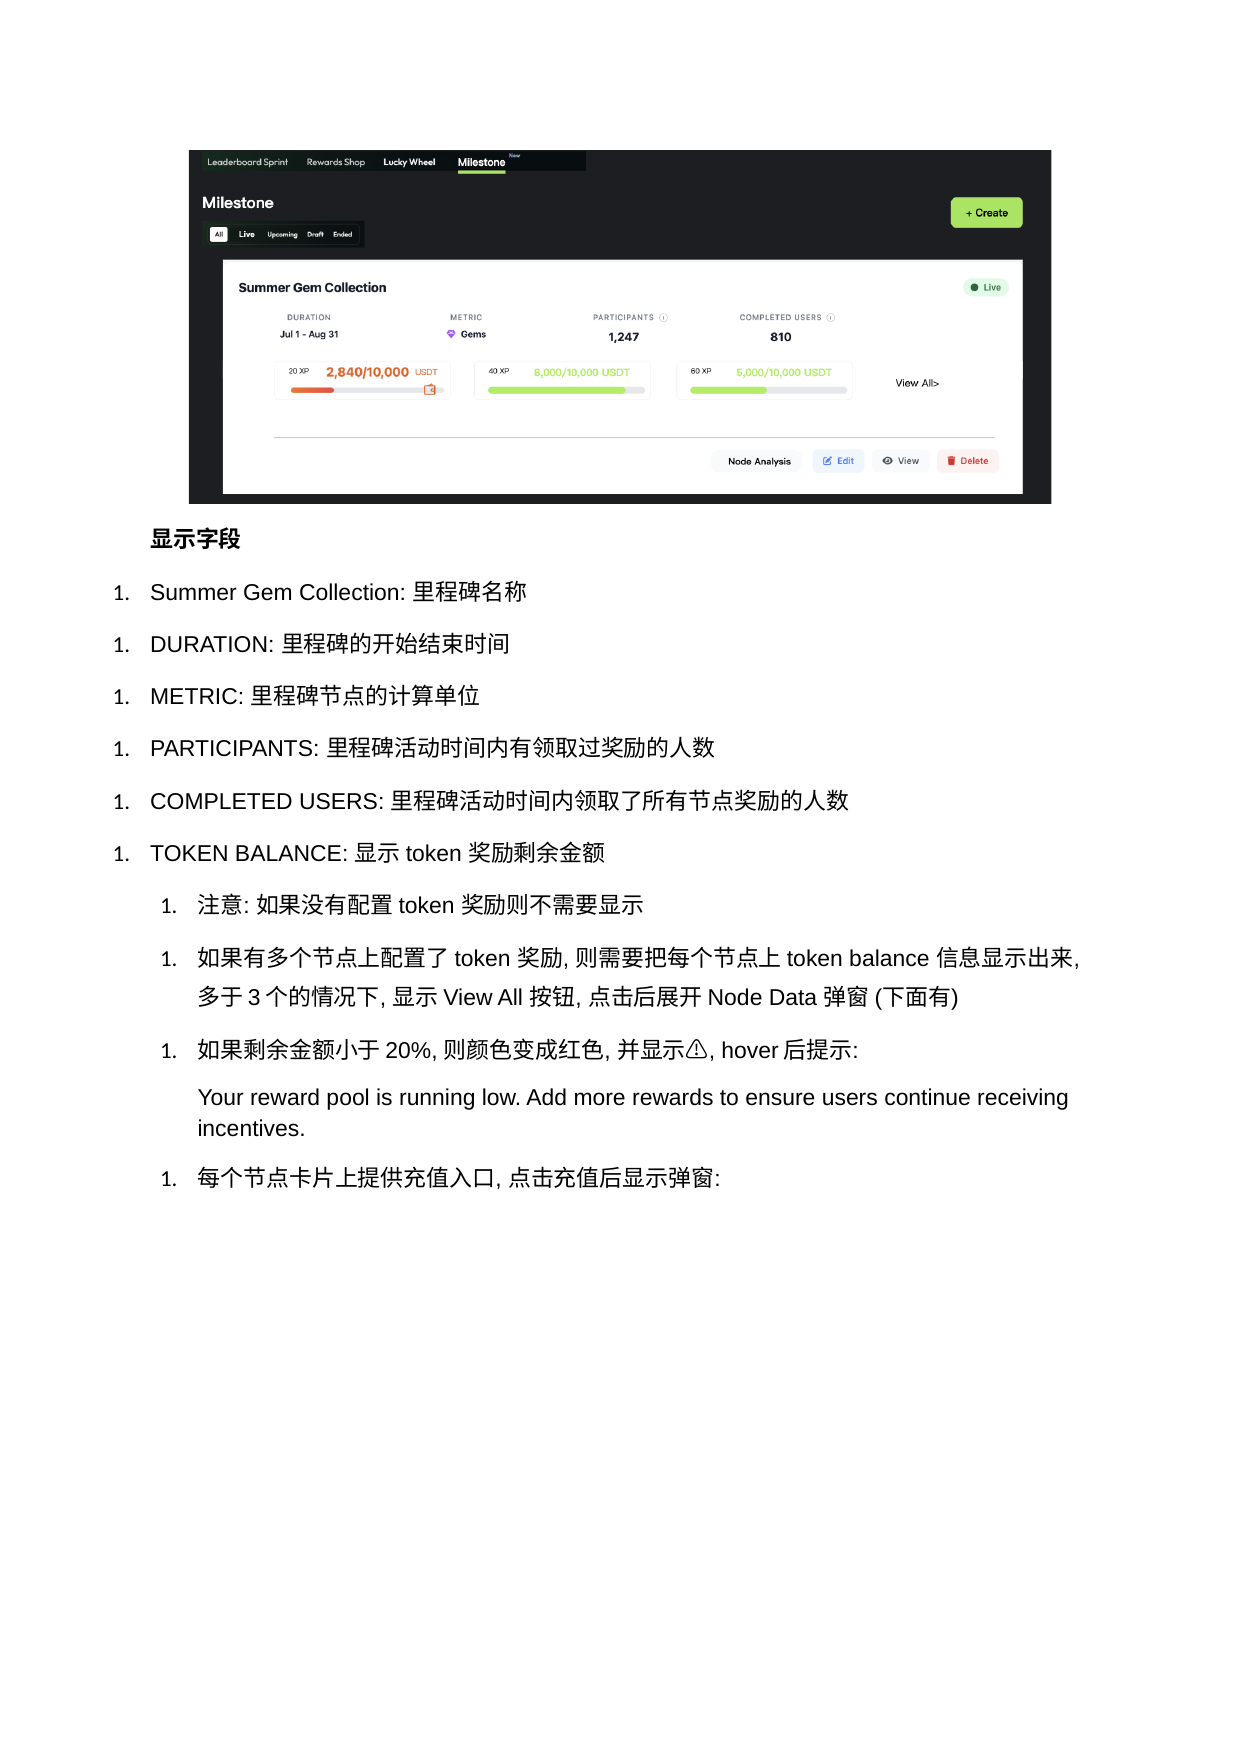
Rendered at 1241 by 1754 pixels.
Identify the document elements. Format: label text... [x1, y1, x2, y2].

text Your reward pool is running low. Add more rewards to ensure users continue receiving incentives. [197, 1084, 1090, 1142]
picture [188, 150, 1052, 504]
list PARTICIPANTS: 里程碑活动时间内有领取过奖励的人数 [112, 730, 1090, 763]
list Summer Gem Collection: 里程碑名称 [112, 573, 1090, 607]
list 注意: 如果没有配置 token 奖励则不需要显示 [160, 887, 1090, 920]
list 每个节点卡片上提供充值入口, 点击充值后显示弹窗: [160, 1159, 1090, 1193]
list METRIC: 里程碑节点的计算单位 [112, 678, 1090, 711]
list 如果剩余金额小于20%, 则颜色变成红色, 并显示⚠️, hover后提示: [160, 1032, 1090, 1065]
list COMPLETED USERS: 里程碑活动时间内领取了所有节点奖励的人数 [112, 783, 1090, 816]
list DURATION: 里程碑的开始结束时间 [112, 626, 1090, 659]
text 显示字段 [150, 521, 1090, 554]
list 如果有多个节点上配置了 token 奖励, 则需要把每个节点上 token balance 信息显示出来, 多于3个的情况下, 显示 View All 按钮, 点击后展开 Node Data 弹窗 (下面有) [160, 939, 1090, 1012]
list TOKEN BALANCE: 显示 token 奖励剩余金额 [112, 835, 1090, 868]
